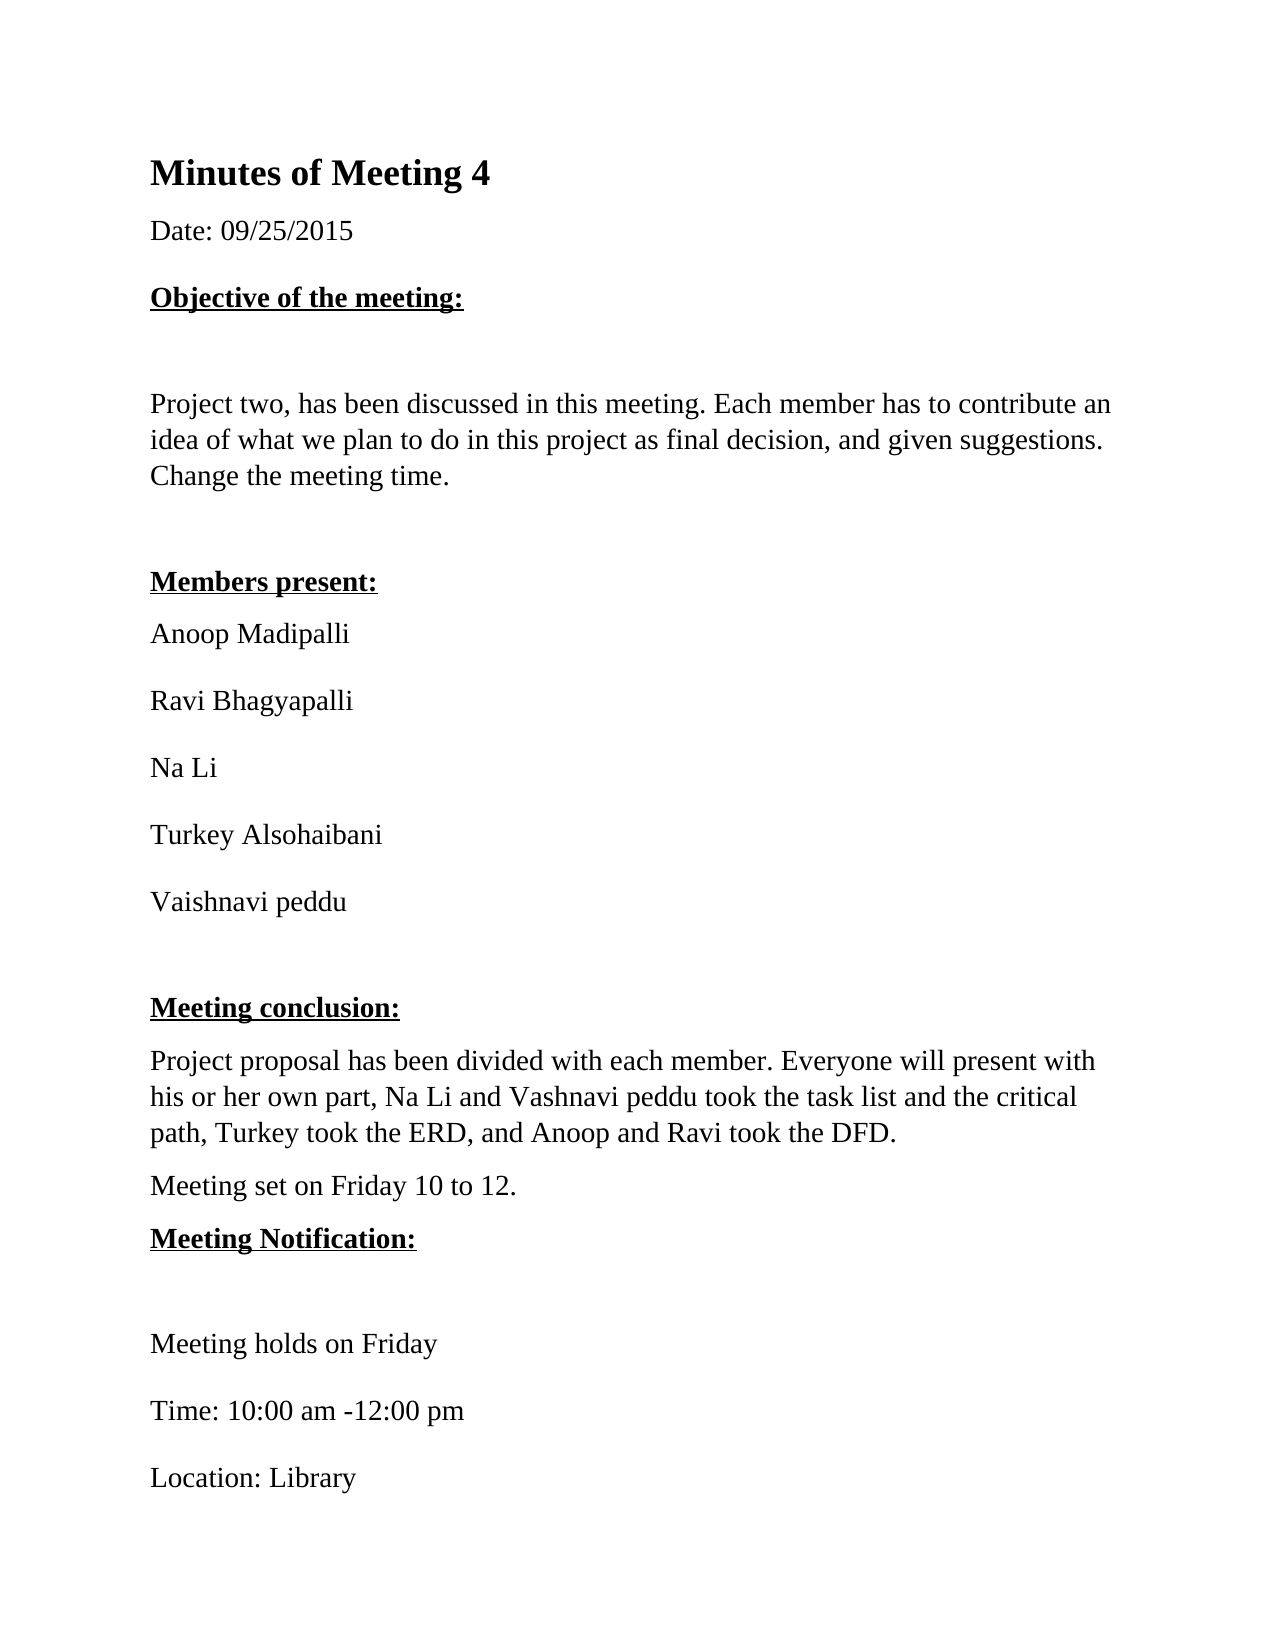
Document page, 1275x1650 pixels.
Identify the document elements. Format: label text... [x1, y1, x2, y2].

text Na Li [150, 751, 1125, 784]
text Location: Library [150, 1460, 1125, 1494]
text Vaishnavi peddu [150, 884, 1125, 918]
text Anoop Madipalli [150, 617, 1125, 650]
text Project proposal has been divided with each member. Everyone will present with his or her own part, Na Li and Vashnavi peddu took the task list and the critical path, Turkey took the ERD, and Anoop and Ravi took the DFD. [150, 1043, 1125, 1149]
text Members present: [150, 564, 1125, 597]
text Meeting holds on Friday [150, 1326, 1125, 1360]
text Minutes of Meeting 4 [150, 150, 1125, 193]
text Time: 10:00 am -12:00 pm [150, 1393, 1125, 1427]
text Meeting conclusion: [150, 990, 1125, 1024]
text Meeting Notification: [150, 1221, 1125, 1254]
text Turkey Alsohaibani [150, 817, 1125, 851]
text Project two, has been discussed in this meeting. Each member has to contribute an idea of what we plan to do in this project as final decision, and given suggestions. Change the meeting time. [150, 386, 1125, 492]
text Meeting set on Friday 10 to 12. [150, 1168, 1125, 1202]
text Objective of the meeting: [150, 280, 1125, 314]
text Ravi Bhagyapalli [150, 683, 1125, 717]
text Date: 09/25/2015 [150, 213, 1125, 247]
